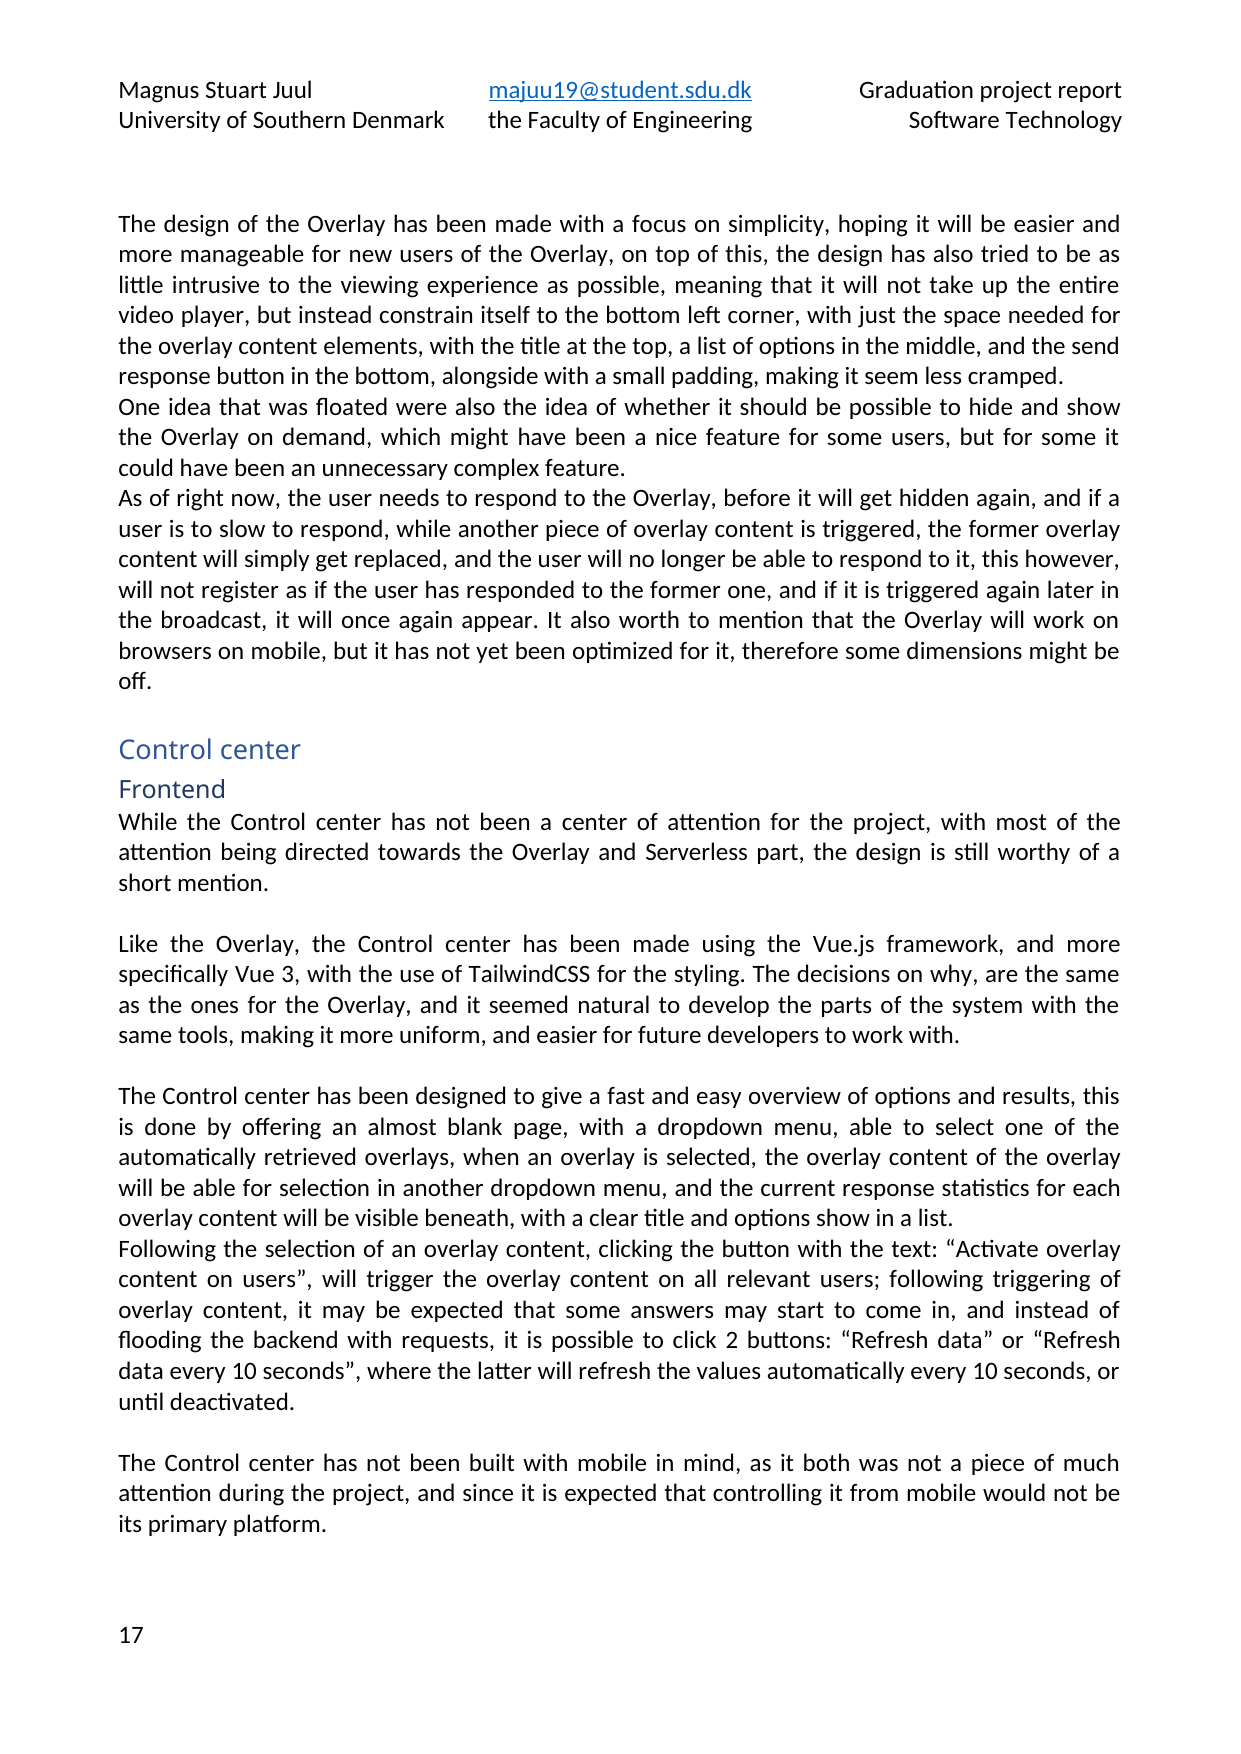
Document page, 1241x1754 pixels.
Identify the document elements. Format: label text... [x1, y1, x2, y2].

subtitle Frontend [118, 772, 1122, 806]
text Like the Overlay, the Control center has been made using the Vue.js framework, and more specifically Vue 3, with the use of TailwindCSS for the styling. The decisions on why, are the same as the ones for the Overlay, and it seemed natural to develop the parts of the system with the same tools, making it more uniform, and easier for future developers to work with. [118, 928, 1122, 1050]
text Following the selection of an overlay content, clicking the button with the text: “Activate overlay content on users”, will trigger the overlay content on all relevant users; following triggering of overlay content, it may be expected that some answers may start to come in, and instead of flooding the backend with requests, it is possible to click 2 buttons: “Refresh data” or “Refresh data every 10 seconds”, where the latter will refresh the values automatically every 10 seconds, or until deactivated. [118, 1233, 1122, 1416]
text The Control center has not been built with mobile in mind, as it both was not a piece of much attention during the project, and since it is expected that controlling it from mobile would not be its primary platform. [118, 1447, 1122, 1538]
text The Control center has been designed to give a fast and easy overview of options and results, this is done by offering an almost blank page, with a dropdown menu, able to select one of the automatically retrieved overlays, when an overlay is selected, the overlay content of the overlay will be able for selection in another dropdown menu, and the current response statistics for each overlay content will be visible beneath, with a clear title and options show in a list. [118, 1081, 1122, 1233]
text While the Control center has not been a center of attention for the project, with most of the attention being directed towards the Overlay and Serverless part, the design is still worthy of a short mention. [118, 806, 1122, 897]
text The design of the Overlay has been made with a focus on simplicity, hoping it will be easier and more manageable for new users of the Overlay, on top of this, the design has also tried to be as little intrusive to the viewing experience as possible, meaning that it will not take up the entire video player, but instead constrain itself to the bottom left corner, with just the space needed for the overlay content elements, with the title at the top, a list of options in the middle, and the send response button in the bottom, alongside with a small padding, making it seem less cramped. [118, 208, 1122, 391]
text As of right now, the user needs to respond to the Overlay, before it will get hidden again, and if a user is to slow to respond, while another piece of overlay content is triggered, the former overlay content will simply get replaced, and the user will no longer be able to respond to it, this however, will not register as if the user has responded to the former one, and if it is triggered again later in the broadcast, it will once again appear. It also worth to mention that the Overlay will work on browsers on mobile, but it has not yet been optimized for it, therefore some dimensions might be off. [118, 482, 1122, 696]
subtitle Control center [118, 731, 1122, 768]
text One idea that was floated were also the idea of whether it should be possible to hide and show the Overlay on demand, which might have been a nice feature for some users, but for some it could have been an unnecessary complex feature. [118, 391, 1122, 482]
